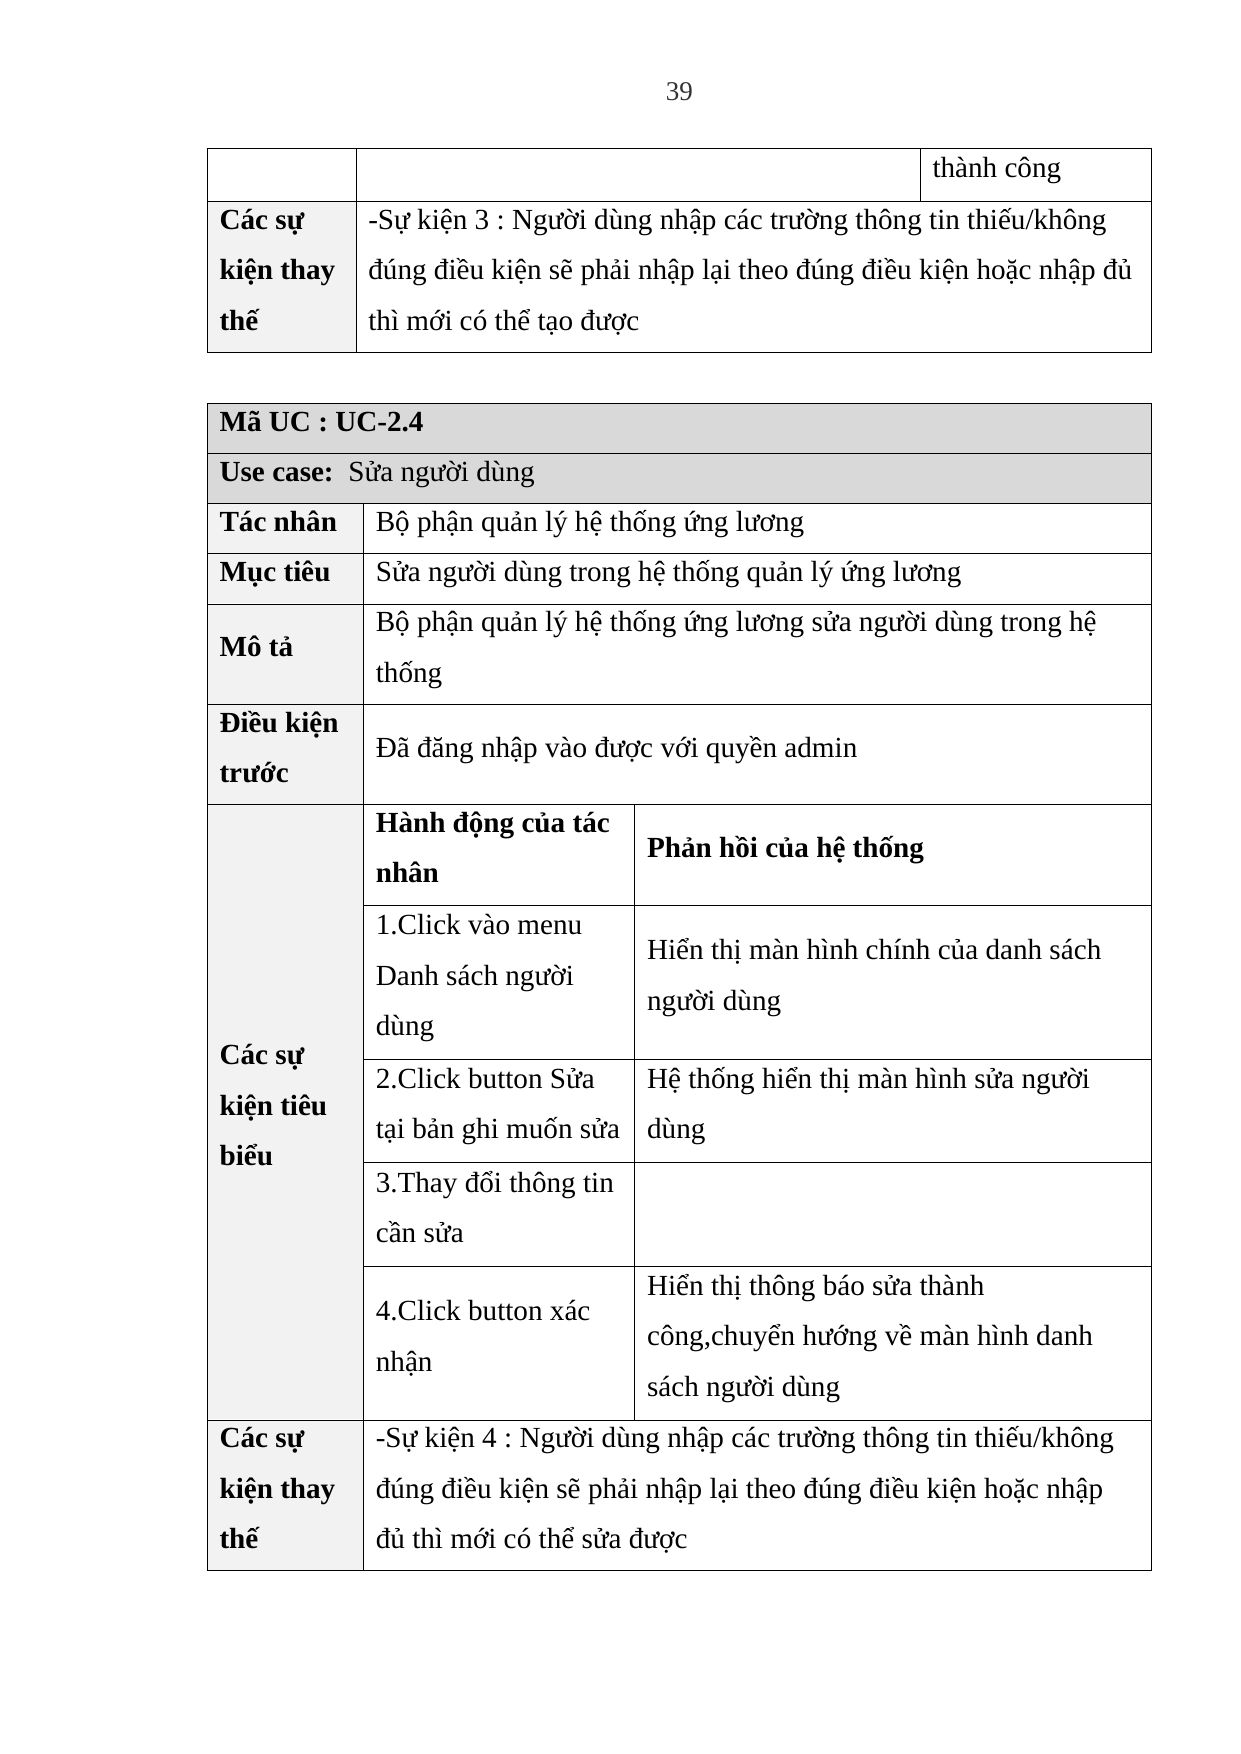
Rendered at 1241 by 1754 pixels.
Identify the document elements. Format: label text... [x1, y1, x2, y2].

table_cell Bộ phận quản lý hệ thống ứng lương [364, 504, 1151, 553]
table_cell -Sự kiện 4 : Người dùng nhập các trường thông tin thiếu/không đúng điều kiện sẽ phải nhập lại theo đúng điều kiện hoặc nhập đủ thì mới có thể sửa được [364, 1421, 1151, 1570]
table_cell Use case: Sửa người dùng [208, 454, 1151, 503]
table_cell Sửa người dùng trong hệ thống quản lý ứng lương [364, 554, 1151, 603]
table_cell -Sự kiện 3 : Người dùng nhập các trường thông tin thiếu/không đúng điều kiện sẽ phải nhập lại theo đúng điều kiện hoặc nhập đủ thì mới có thể tạo được [357, 202, 1151, 352]
table_cell [635, 1163, 1151, 1266]
table_cell Phản hồi của hệ thống [635, 805, 1151, 905]
table_cell Hiển thị màn hình chính của danh sách người dùng [635, 906, 1151, 1058]
table_cell 3.Thay đổi thông tin cần sửa [364, 1163, 634, 1266]
table_cell Các sự kiện tiêu biểu [208, 805, 363, 1419]
table_cell Hệ thống hiển thị màn hình sửa người dùng [635, 1060, 1151, 1162]
table_header Mã UC : UC-2.4 [208, 404, 1151, 453]
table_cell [921, 149, 1151, 201]
table_cell Đã đăng nhập vào được với quyền admin [364, 705, 1151, 804]
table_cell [357, 149, 920, 201]
table_cell 2.Click button Sửa tại bản ghi muốn sửa [364, 1060, 634, 1162]
table_cell 4.Click button xác nhận [364, 1267, 634, 1419]
table_cell Các sự kiện thay thế [208, 1421, 363, 1570]
table_cell Bộ phận quản lý hệ thống ứng lương sửa người dùng trong hệ thống [364, 605, 1151, 704]
table_cell Hành động của tác nhân [364, 805, 634, 905]
table_cell Mô tả [208, 605, 363, 704]
table_cell 1.Click vào menu Danh sách người dùng [364, 906, 634, 1058]
table_cell Mục tiêu [208, 554, 363, 603]
table_cell Điều kiện trước [208, 705, 363, 804]
table_cell Hiển thị thông báo sửa thành công,chuyển hướng về màn hình danh sách người dùng [635, 1267, 1151, 1419]
table_cell Các sự kiện thay thế [208, 202, 356, 352]
table_cell Tác nhân [208, 504, 363, 553]
